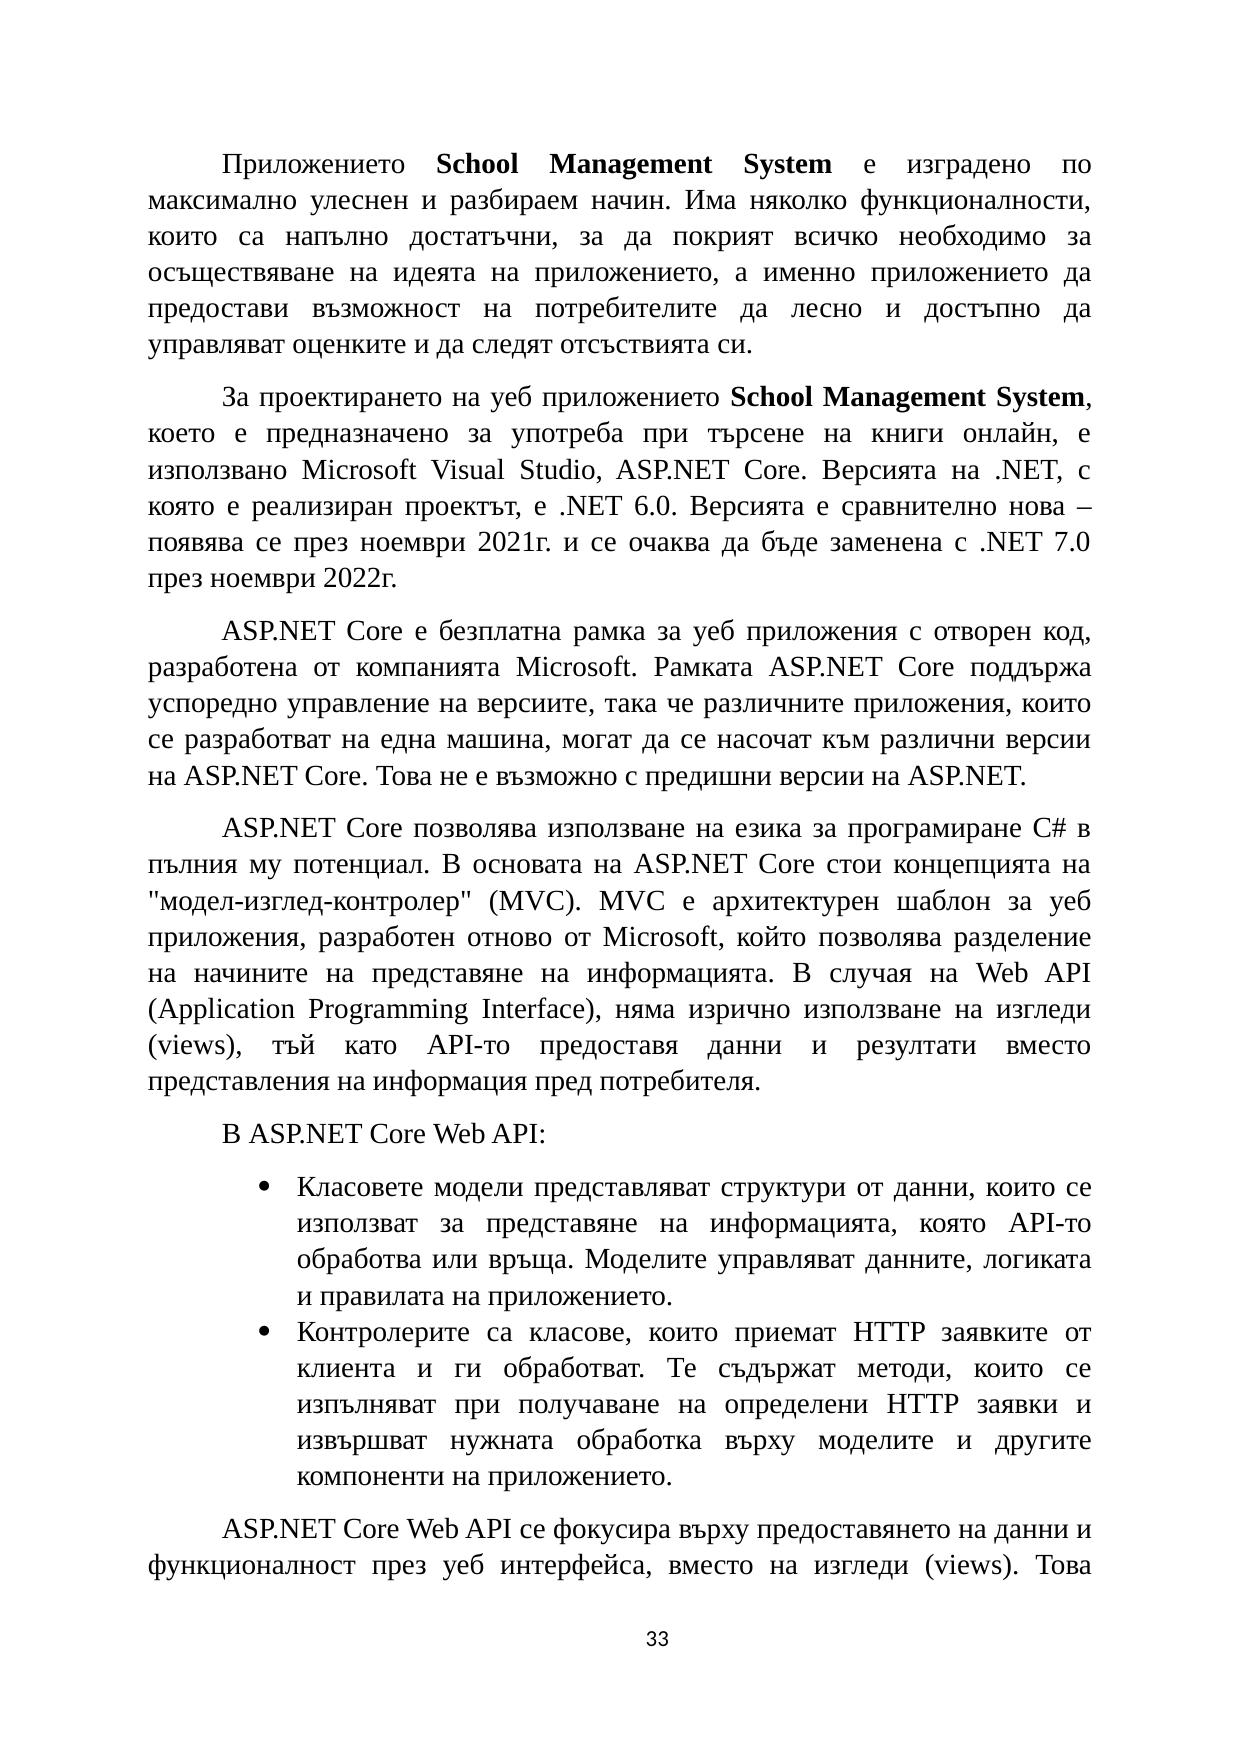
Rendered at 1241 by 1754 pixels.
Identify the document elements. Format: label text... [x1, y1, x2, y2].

text Приложението School Management System е изградено по максимално улеснен и разбираем начин. Има няколко функционалности, които са напълно достатъчни, за да покрият всичко необходимо за осъществяване на идеята на приложението, а именно приложението да предостави възможност на потребителите да лесно и достъпно да управляват оценките и да следят отсъствията си. [148, 762, 1092, 976]
text Фиг.3.4. Проверка на статус на защитната стена [148, 709, 1092, 743]
text ASP.NET Core е безплатна рамка за уеб приложения с отворен код, разработена от компанията Microsoft. Рамката ASP.NET Core поддържа успоредно управление на версиите, така че различните приложения, които се разработват на една машина, могат да се насочат към различни версии на ASP.NET Core. Това не е възможно с предишни версии на ASP.NET. [148, 1229, 1092, 1407]
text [148, 1427, 1092, 1605]
text За проектирането на уеб приложението School Management System, което е предназначено за употреба при търсене на книги онлайн, е използвано Microsoft Visual Studio, ASP.NET Core. Версията на .NET, с която е реализиран проектът, е .NET 6.0. Версията е сравнително нова – появява се през ноември 2021г. и се очаква да бъде заменена с .NET 7.0 през ноември 2022г. [148, 996, 1092, 1210]
picture [151, 287, 1089, 691]
text Осигурена е защита на сървъра, който ще хоства електронната платформа чрез използване на защитна стена, което е показано на фиг.3.4. [148, 199, 1092, 268]
